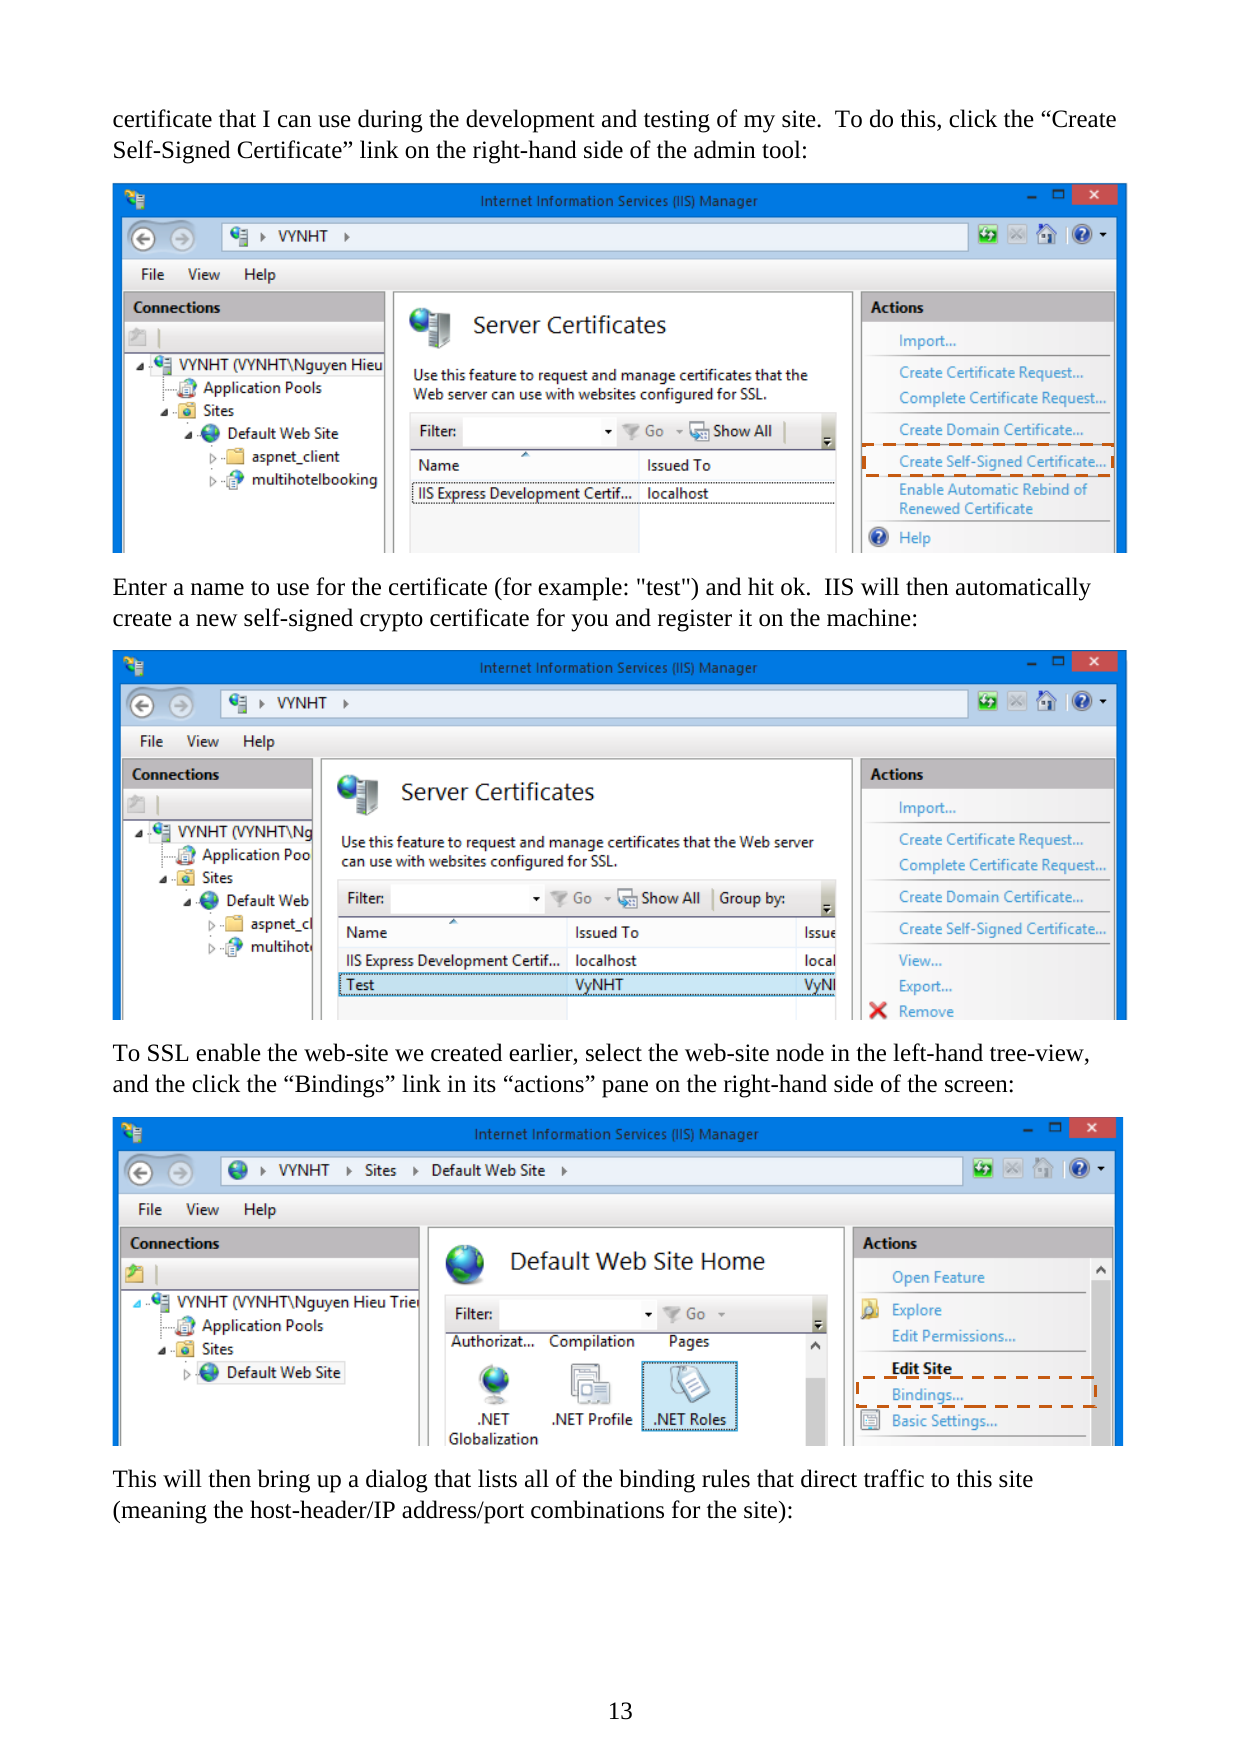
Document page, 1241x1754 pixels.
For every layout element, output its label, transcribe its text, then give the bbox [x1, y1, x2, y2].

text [112, 104, 1128, 163]
text This will then bring up a dialog that lists all of the binding rules that direct traffic to this site (meaning the host-header/IP address/port combinations for the site): [112, 1464, 1128, 1524]
text Enter a name to use for the certificate (for example: "test") and hit ok. IIS will then automatically create a new self-signed crypto certificate for you and register it on the machine: [112, 572, 1128, 632]
text To SSL enable the web-site we created earlier, select the web-site node in the left-hand tree-view, and the click the “Bindings” link in its “actions” pane on the right-hand side of the screen: [112, 1038, 1128, 1098]
